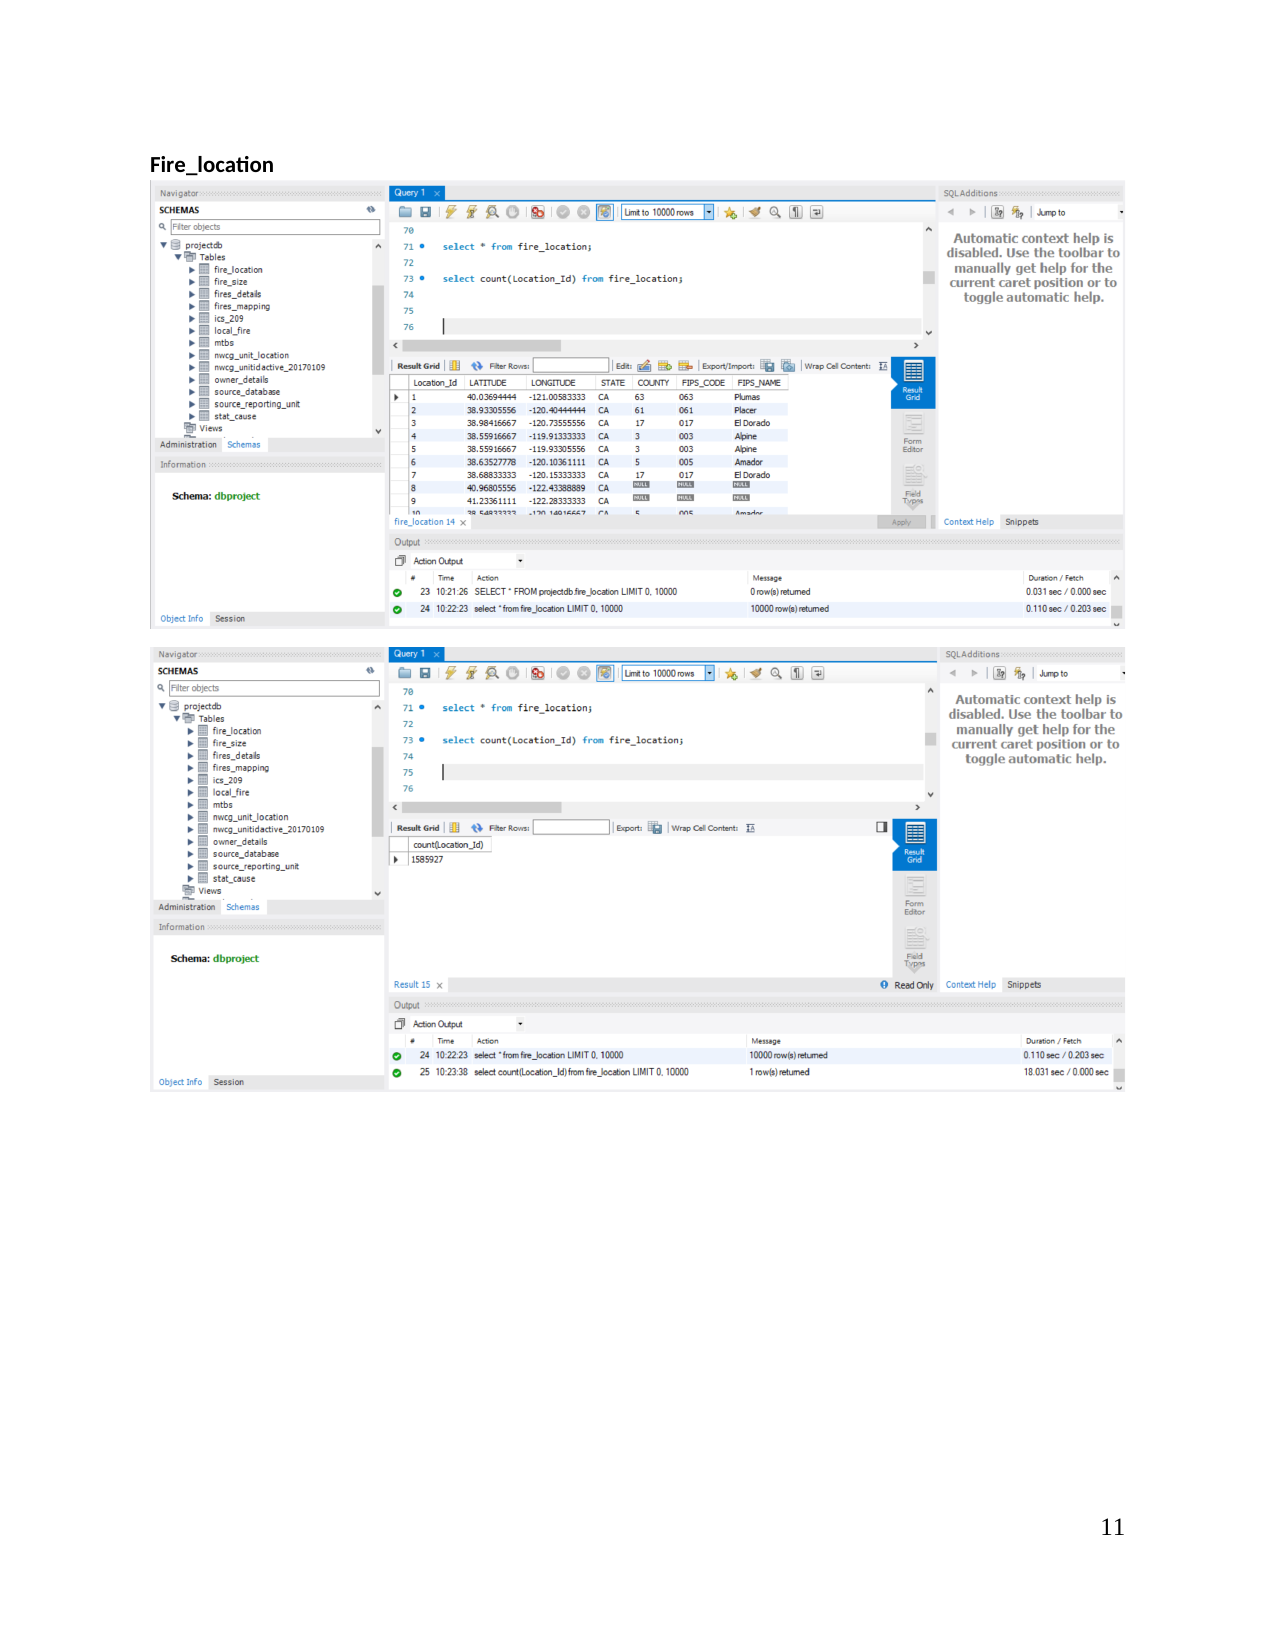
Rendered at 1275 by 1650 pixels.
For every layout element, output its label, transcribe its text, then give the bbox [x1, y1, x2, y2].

picture [150, 647, 1125, 1092]
picture [150, 180, 1125, 629]
text Fire_location [150, 150, 1125, 180]
